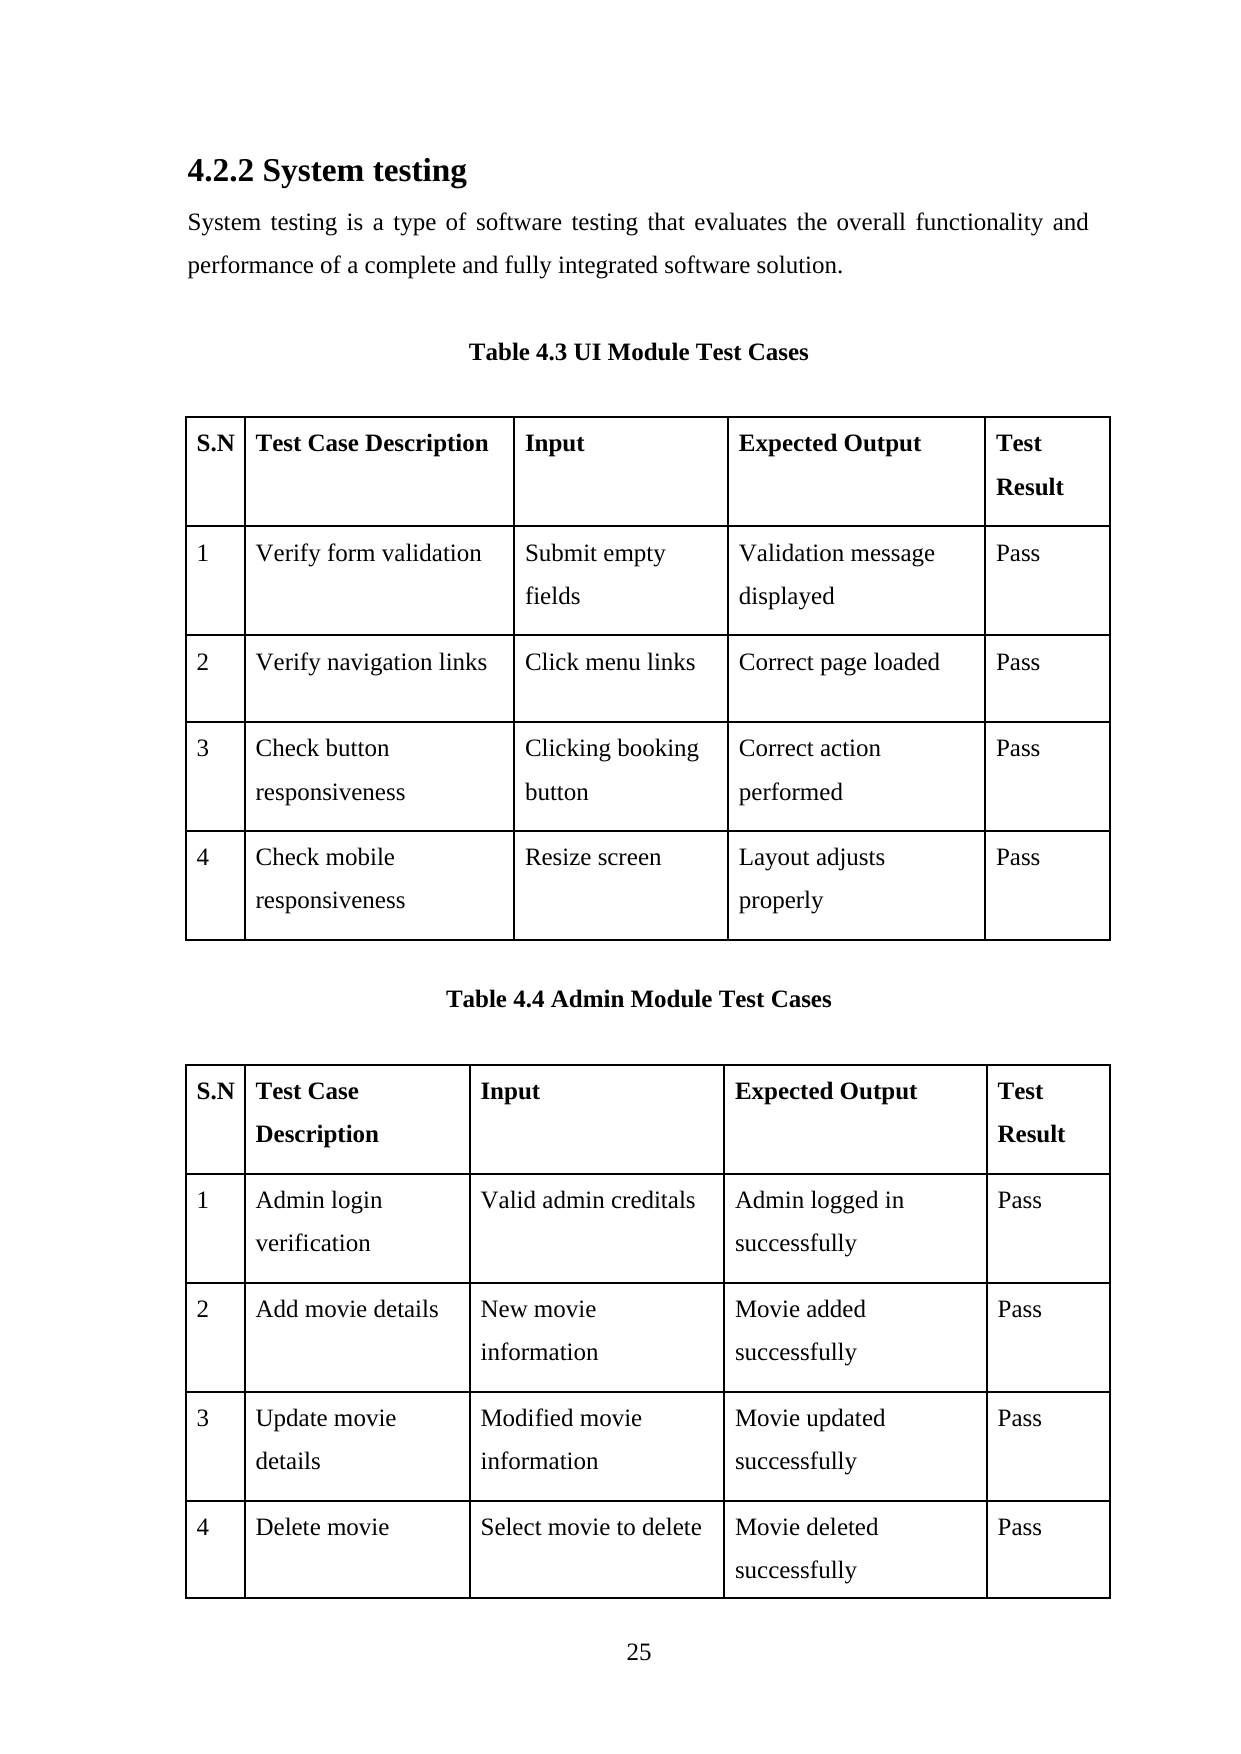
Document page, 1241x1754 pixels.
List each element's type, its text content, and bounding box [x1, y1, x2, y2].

table_cell Pass [986, 636, 1109, 721]
table_header Input [471, 1066, 723, 1172]
table_cell Validation message displayed [729, 527, 984, 634]
table_cell Select movie to delete [471, 1502, 723, 1597]
table_cell Pass [986, 832, 1109, 939]
table_cell Pass [988, 1393, 1109, 1500]
text Table 4.3 UI Module Test Cases [187, 337, 1090, 366]
table_cell 4 [187, 832, 244, 939]
table_header Test Case Description [246, 418, 513, 525]
table_cell Pass [986, 527, 1109, 634]
table_cell Clicking booking button [515, 723, 727, 830]
table_cell Valid admin creditals [471, 1175, 723, 1282]
table_cell Check mobile responsiveness [246, 832, 513, 939]
table_cell Pass [988, 1502, 1109, 1597]
table_cell 2 [187, 1284, 244, 1391]
table_cell Admin logged in successfully [725, 1175, 986, 1282]
table_cell 3 [187, 723, 244, 830]
table_cell 1 [187, 527, 244, 634]
table_cell Pass [988, 1284, 1109, 1391]
table_cell Movie added successfully [725, 1284, 986, 1391]
table_cell 3 [187, 1393, 244, 1500]
table_header Test Result [988, 1066, 1109, 1172]
table_header S.N [187, 418, 244, 525]
table_cell Verify form validation [246, 527, 513, 634]
table_cell Modified movie information [471, 1393, 723, 1500]
table_cell Correct page loaded [729, 636, 984, 721]
table_header Input [515, 418, 727, 525]
table_cell Click menu links [515, 636, 727, 721]
table_cell 1 [187, 1175, 244, 1282]
table_header Test Result [986, 418, 1109, 525]
table_cell Resize screen [515, 832, 727, 939]
subtitle 4.2.2 System testing [187, 150, 1090, 188]
table_header Expected Output [729, 418, 984, 525]
table_cell Pass [988, 1175, 1109, 1282]
table_header Test Case Description [246, 1066, 469, 1172]
table_cell Update movie details [246, 1393, 469, 1500]
table_cell Add movie details [246, 1284, 469, 1391]
table_cell Movie deleted successfully [725, 1502, 986, 1597]
table_cell Pass [986, 723, 1109, 830]
table_cell Verify navigation links [246, 636, 513, 721]
table_cell Submit empty fields [515, 527, 727, 634]
table_cell Movie updated successfully [725, 1393, 986, 1500]
text System testing is a type of software testing that evaluates the overall functionality and performance of a complete and fully integrated software solution. [187, 207, 1090, 279]
table_header S.N [187, 1066, 244, 1172]
table_header Expected Output [725, 1066, 986, 1172]
table_cell Admin login verification [246, 1175, 469, 1282]
table_cell Check button responsiveness [246, 723, 513, 830]
table_cell 2 [187, 636, 244, 721]
table_cell Layout adjusts properly [729, 832, 984, 939]
table_cell Correct action performed [729, 723, 984, 830]
text Table 4.4 Admin Module Test Cases [187, 984, 1090, 1013]
table_cell New movie information [471, 1284, 723, 1391]
table_cell 4 [187, 1502, 244, 1597]
table_cell Delete movie [246, 1502, 469, 1597]
